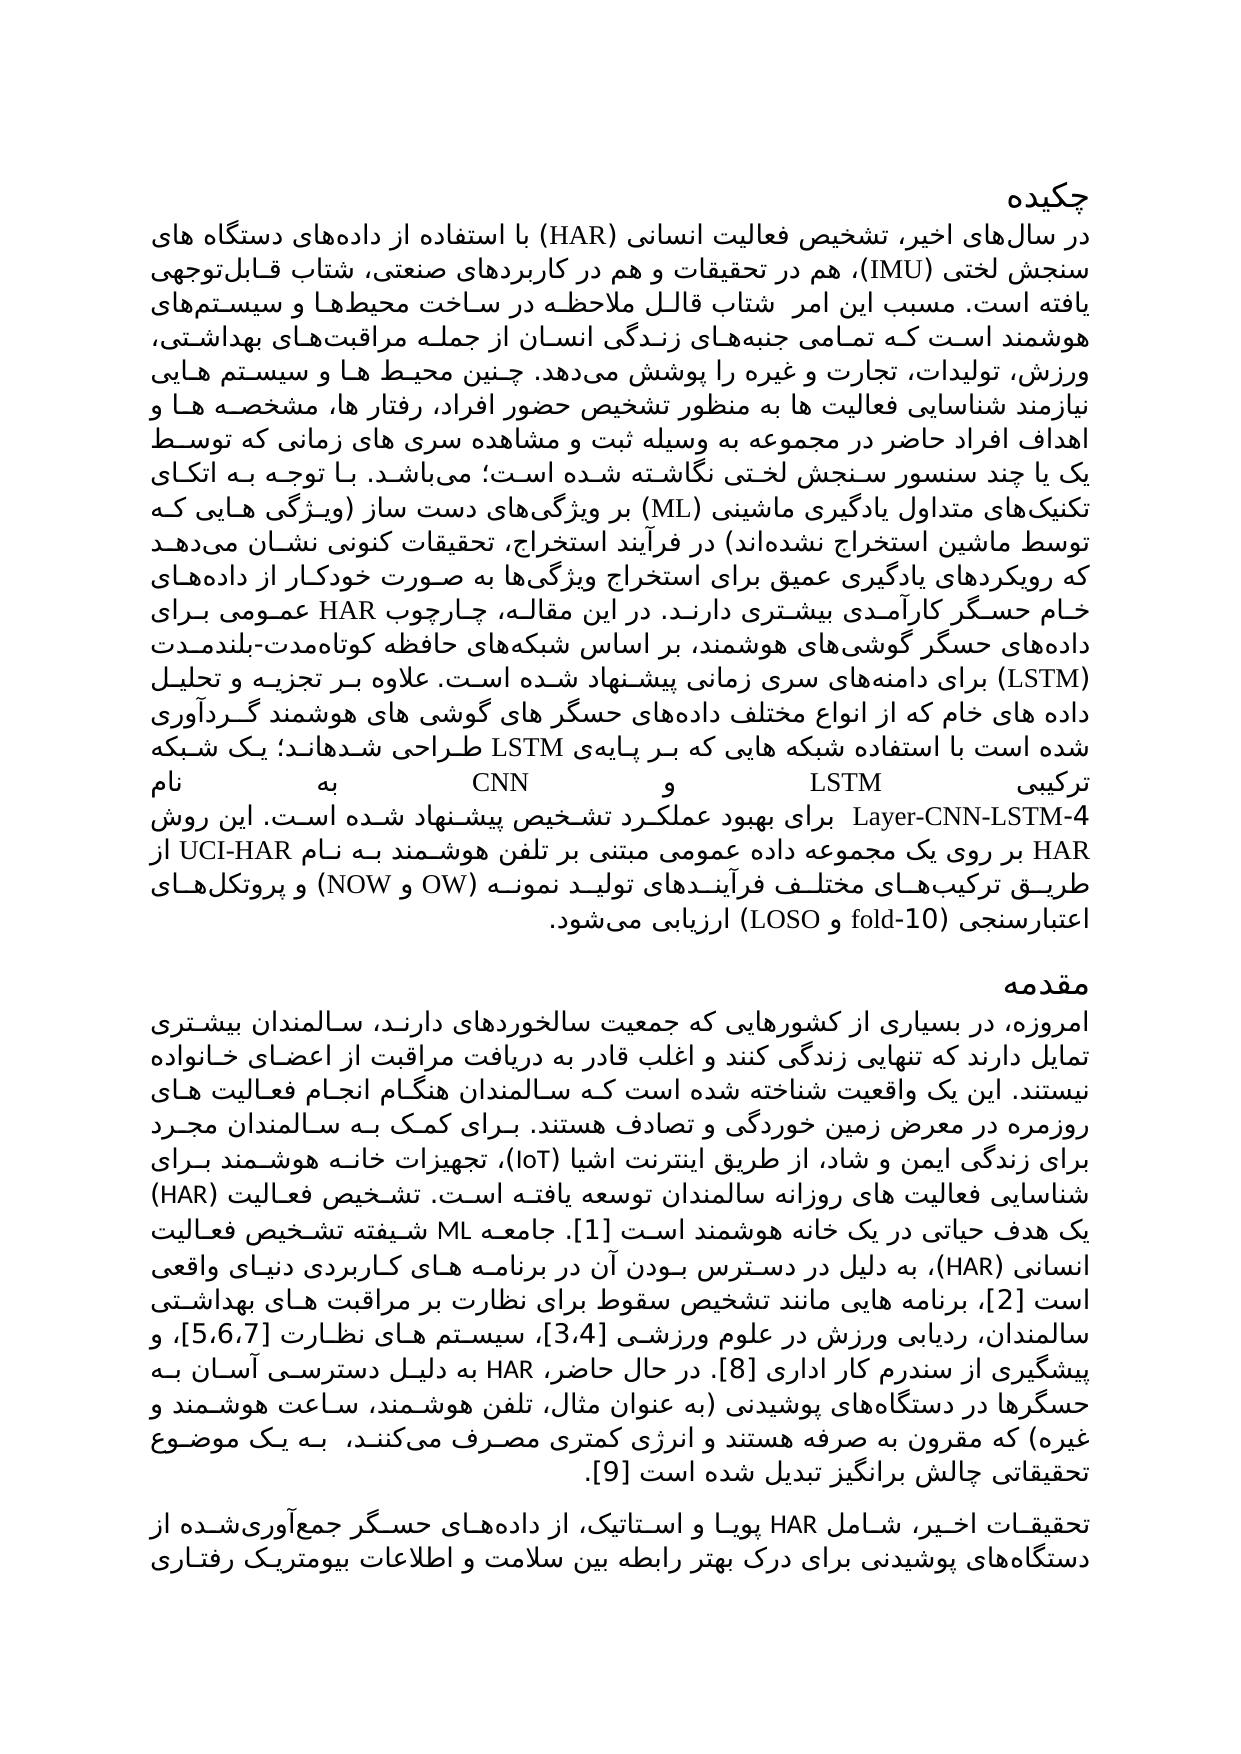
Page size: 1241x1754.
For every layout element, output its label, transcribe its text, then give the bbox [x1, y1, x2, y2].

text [150, 1507, 1090, 1574]
subtitle مقدمه [150, 962, 1090, 1003]
text در سال‌های اخیر، تشخیص فعالیت انسانی (HAR) با استفاده از داده‌های دستگاه های سنجش لختی (IMU)، هم در تحقیقات و هم در کاربردهای صنعتی، شتاب قابل‌توجهی یافته است. مسبب این امر شتاب قالل ملاحظه در ساخت محیط‌ها و سیستم‌های هوشمند است که تمامی جنبه‌های زندگی انسان از جمله مراقبت‌های بهداشتی، ورزش، تولیدات، تجارت و غیره را پوشش می‌دهد. چنین محیط ها و سیستم هایی نیازمند شناسایی فعالیت ها به منظور تشخیص حضور افراد، رفتار ها، مشخصه ها و اهداف افراد حاضر در مجموعه به وسیله ثبت و مشاهده سری های زمانی که توسط یک یا چند سنسور سنجش لختی نگاشته شده است؛ می‌باشد. با توجه به اتکای تکنیک‌های متداول یادگیری ماشینی (ML) بر ویژگی‌های دست ساز (ویژگی هایی که توسط ماشین استخراج نشده‌اند) در فرآیند استخراج، تحقیقات کنونی نشان می‌دهد که رویکردهای یادگیری عمیق برای استخراج ویژگی‌ها به صورت خودکار از داده‌های خام حسگر کارآمدی بیشتری دارند. در این مقاله، چارچوب HAR عمومی برای داده‌های حسگر گوشی‌های هوشمند، بر اساس شبکه‌های حافظه کوتاه‌مدت-بلندمدت (LSTM) برای دامنه‌های سری زمانی پیشنهاد شده‌ است. علاوه بر تجزیه و تحلیل داده های خام که از انواع مختلف داده‌های حسگر های گوشی‌ های هوشمند گردآوری شده است با استفاده شبکه هایی که بر پایه‌ی LSTM طراحی شدهاند؛ یک شبکه ترکیبی LSTM و CNN به نام 4-Layer-CNN-LSTM برای بهبود عملکرد تشخیص پیشنهاد شده است. این روش HAR بر روی یک مجموعه داده عمومی مبتنی بر تلفن هوشمند به نام UCI-HAR از طریق ترکیب‌های مختلف فرآیندهای تولید نمونه (OW و NOW) و پروتکل‌های اعتبارسنجی (10-fold و LOSO) ارزیابی می‌شود. [150, 219, 1090, 934]
text امروزه، در بسیاری از کشورهایی که جمعیت سالخوردهای دارند، سالمندان بیشتری تمایل دارند که تنهایی زندگی کنند و اغلب قادر به دریافت مراقبت از اعضای خانواده نیستند. این یک واقعیت شناخته شده است که سالمندان هنگام انجام فعالیت های روزمره در معرض زمین خوردگی و تصادف هستند. برای کمک به سالمندان مجرد برای زندگی ایمن و شاد، از طریق اینترنت اشیا (IoT)، تجهیزات خانه هوشمند برای شناسایی فعالیت های روزانه سالمندان توسعه یافته است. تشخیص فعالیت (HAR) یک هدف حیاتی در یک خانه هوشمند است [1]. جامعه ML شیفته تشخیص فعالیت انسانی (HAR)، به دلیل در دسترس بودن آن در برنامه های کاربردی دنیای واقعی است [2]، برنامه هایی مانند تشخیص سقوط برای نظارت بر مراقبت های بهداشتی سالمندان، ردیابی ورزش در علوم ورزشی [3،4]، سیستم های نظارت [5،6،7]، و پیشگیری از سندرم کار اداری [8]. در حال حاضر، HAR به دلیل دسترسی آسان به حسگرها در دستگاه‌های پوشیدنی (به عنوان مثال، تلفن هوشمند، ساعت هوشمند و غیره) که مقرون به صرفه هستند و انرژی کمتری مصرف می‌کنند، به یک موضوع تحقیقاتی چالش برانگیز تبدیل شده است [9]. [150, 1006, 1090, 1488]
subtitle چکیده [150, 175, 1090, 216]
